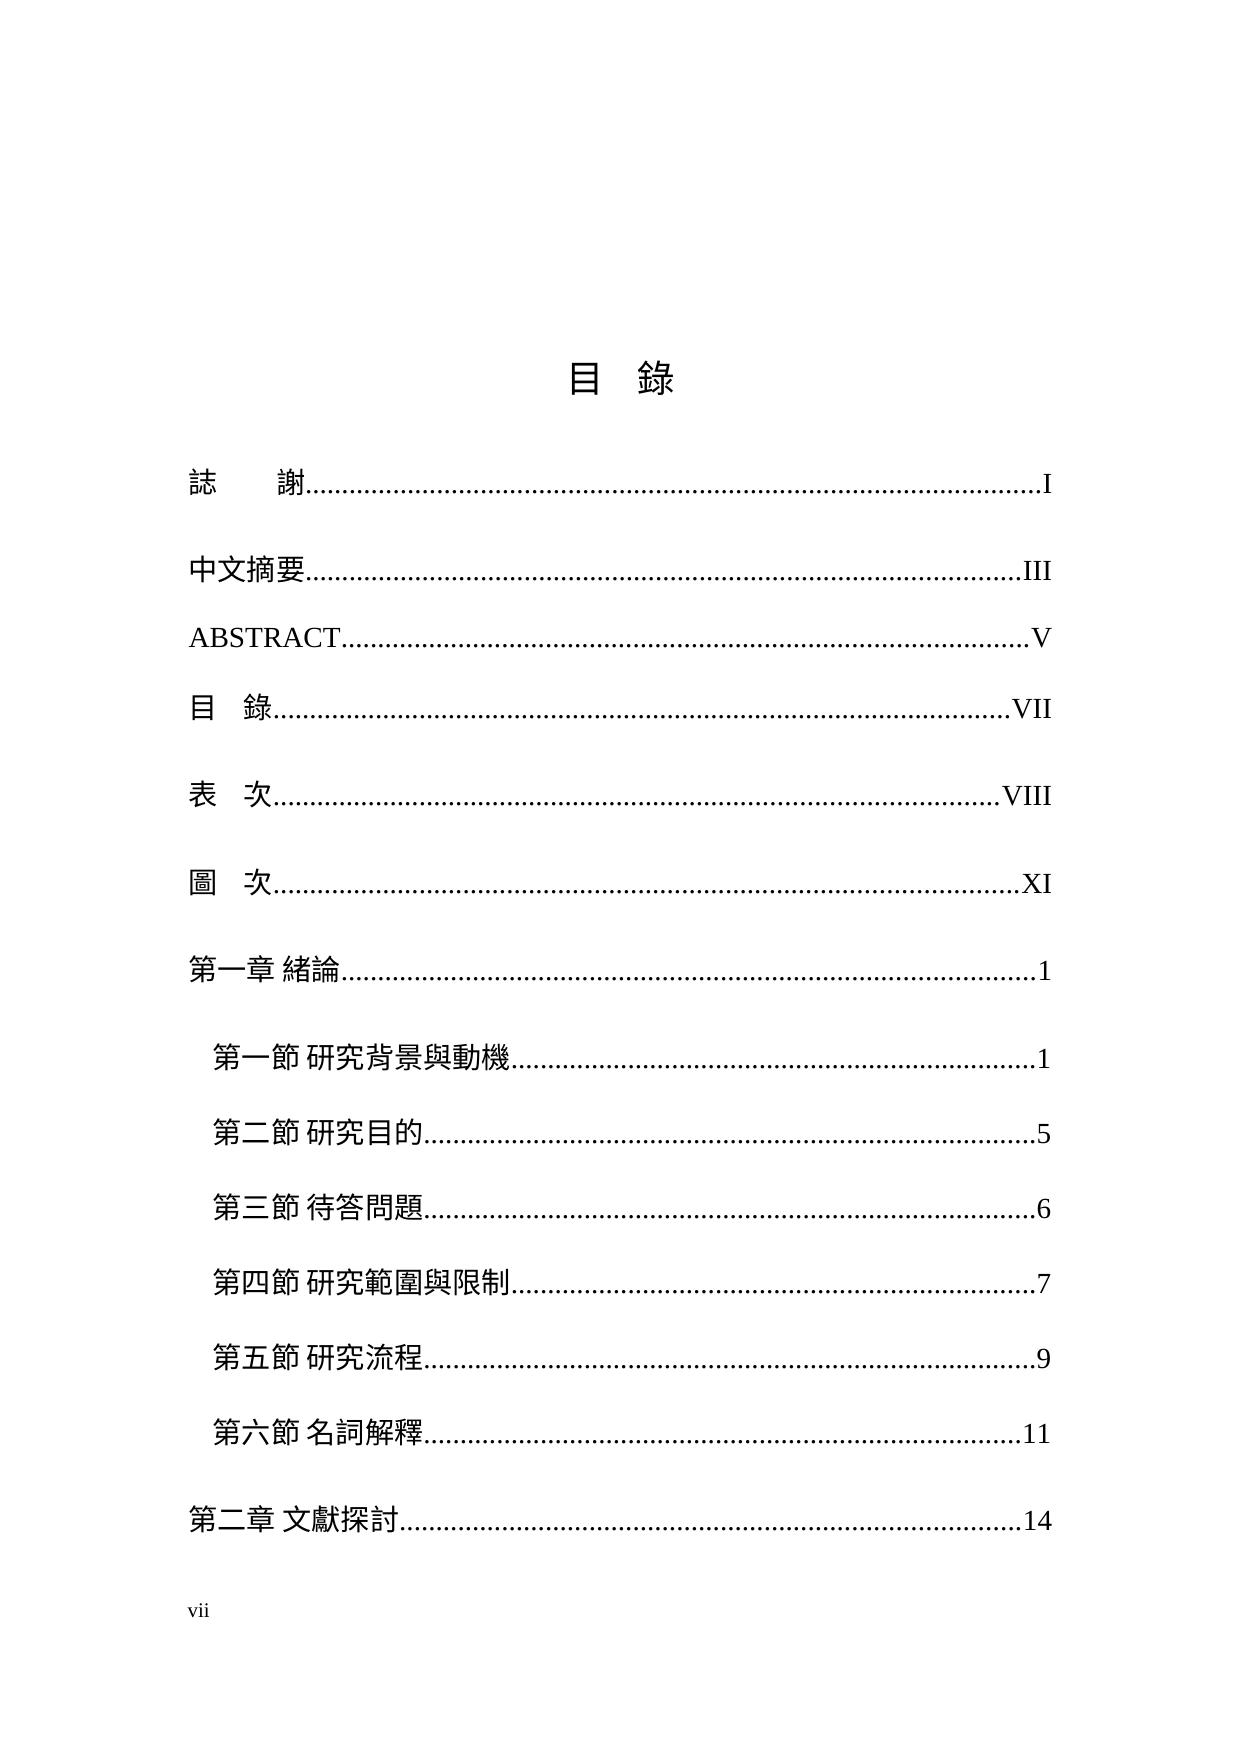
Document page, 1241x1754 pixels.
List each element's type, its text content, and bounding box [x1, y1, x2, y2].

text 第三節 待答問題 6 [212, 1168, 1053, 1243]
text 誌 謝 i [187, 443, 1053, 518]
text 第一節 研究背景與動機 1 [212, 1018, 1053, 1093]
text 第四節 研究範圍與限制 7 [212, 1243, 1053, 1318]
text 圖 次 xi [187, 843, 1053, 918]
text 第二章 文獻探討 14 [187, 1480, 1053, 1555]
text 目 錄 [187, 349, 1053, 403]
text 第六節 名詞解釋 11 [212, 1393, 1053, 1468]
text 第二節 研究目的 5 [212, 1093, 1053, 1168]
text 第五節 研究流程 9 [212, 1318, 1053, 1393]
text 第一章 緒論 1 [187, 930, 1053, 1005]
text 中文摘要 iii [187, 530, 1053, 605]
text 目 錄 vii [187, 668, 1053, 743]
text 表 次 viii [187, 755, 1053, 830]
text ABSTRACT v [187, 618, 1053, 655]
